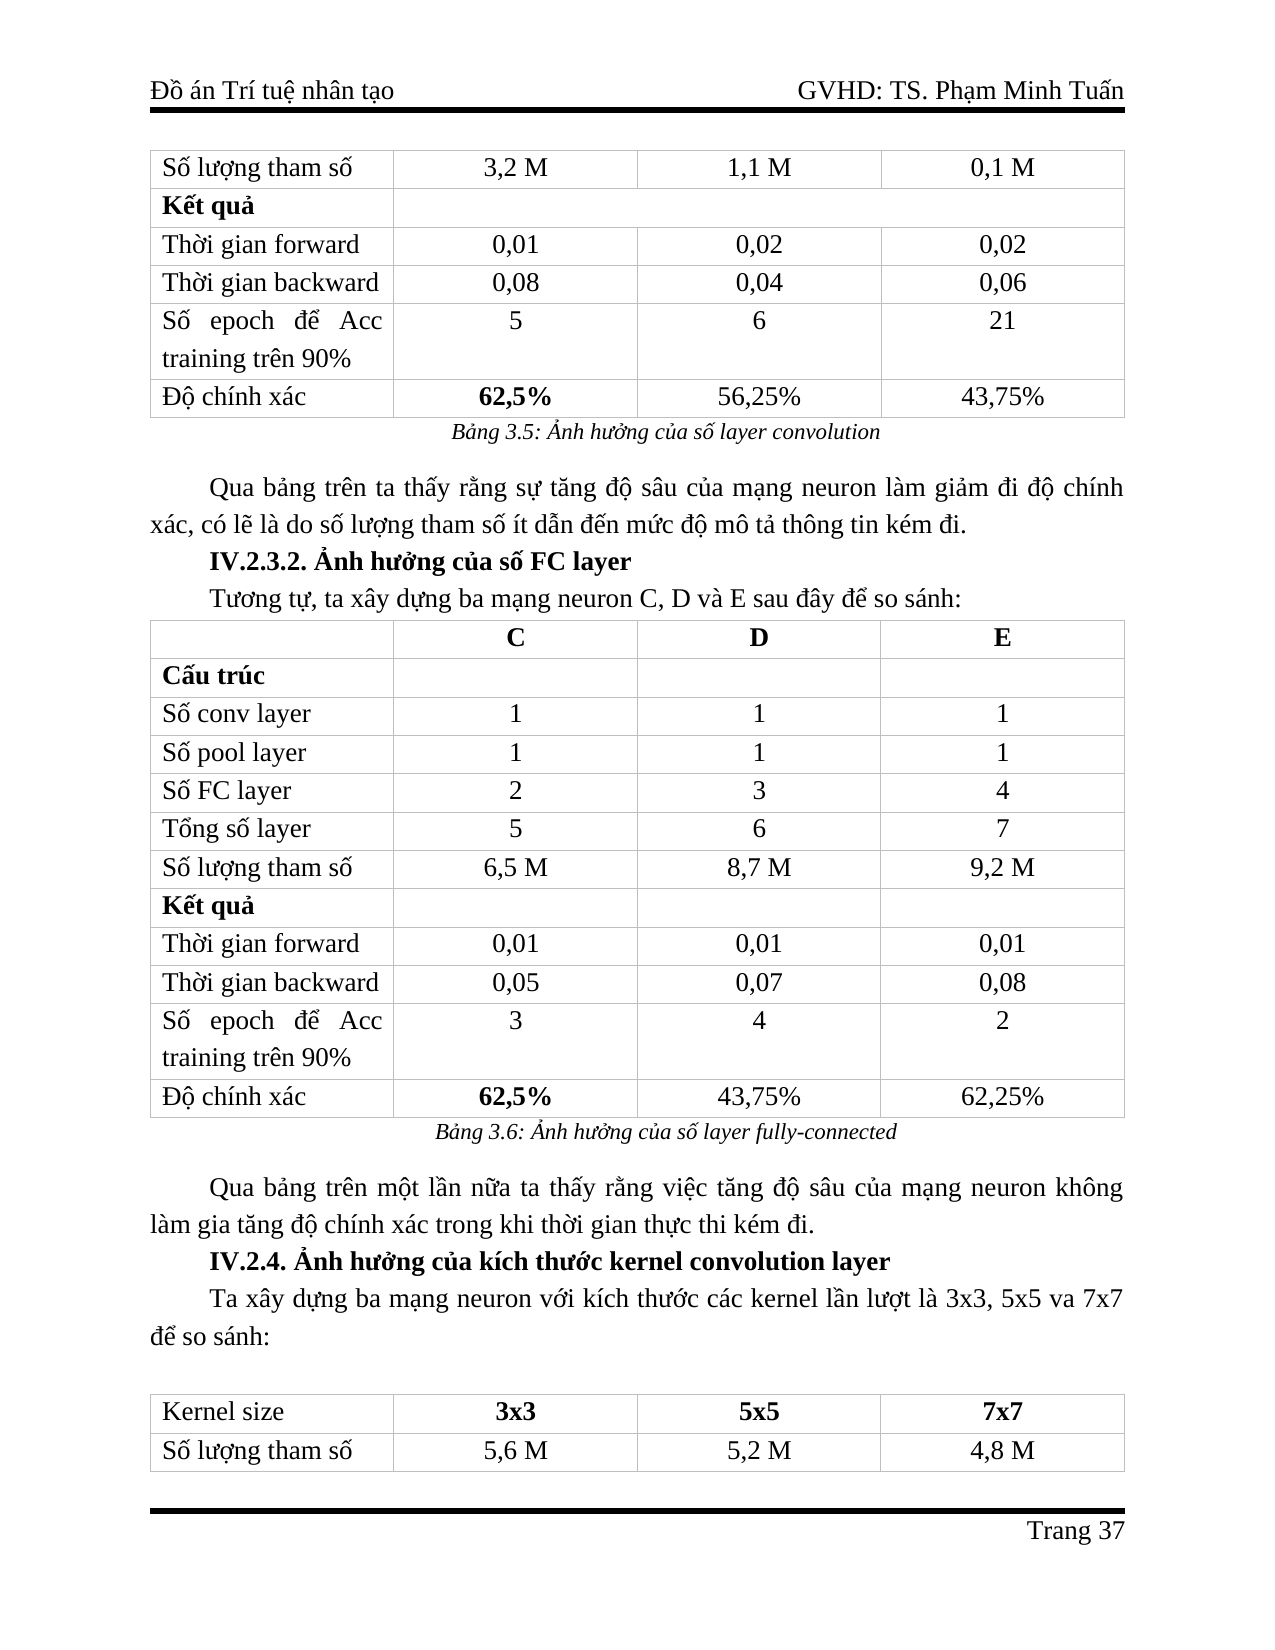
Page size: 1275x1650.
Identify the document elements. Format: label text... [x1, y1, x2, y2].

table_cell 9,2 M [881, 851, 1124, 888]
table_cell Số epoch để Acc training trên 90% [151, 304, 393, 379]
table_cell 56,25% [638, 380, 881, 417]
table_header Kernel size [151, 1395, 393, 1433]
table_cell 0,02 [882, 228, 1124, 265]
table_cell Số epoch để Acc training trên 90% [151, 1004, 393, 1079]
table_cell 62,25% [881, 1080, 1124, 1117]
table_header 7x7 [881, 1395, 1124, 1433]
table_cell Số FC layer [151, 774, 393, 812]
table_cell 0,05 [394, 966, 637, 1003]
table_cell 6 [638, 304, 881, 379]
table_cell 0,01 [638, 928, 880, 965]
table_cell Tổng số layer [151, 813, 393, 850]
table_cell 1 [881, 736, 1124, 773]
table_cell Thời gian backward [151, 966, 393, 1003]
table_cell 6,5 M [394, 851, 637, 888]
table_cell 5 [394, 813, 637, 850]
table_cell Số lượng tham số [151, 851, 393, 888]
text Qua bảng trên một lần nữa ta thấy rằng việc tăng độ sâu của mạng neuron không làm gia tăng độ chính xác trong khi thời gian thực thi kém đi. [150, 1171, 1125, 1239]
table_cell 43,75% [638, 1080, 880, 1117]
table_cell 7 [881, 813, 1124, 850]
table_cell 4,8 M [881, 1434, 1124, 1471]
table_cell [394, 659, 637, 697]
table_cell 0,1 M [882, 151, 1124, 188]
subtitle Ảnh hưởng của số FC layer [150, 545, 1125, 576]
table_header D [638, 621, 880, 658]
table_cell 0,01 [394, 228, 637, 265]
table_cell Thời gian forward [151, 928, 393, 965]
table_cell Độ chính xác [151, 1080, 393, 1117]
table_cell 0,01 [881, 928, 1124, 965]
table_cell 0,07 [638, 966, 880, 1003]
table_cell 1 [638, 736, 880, 773]
table_cell Số conv layer [151, 698, 393, 735]
subtitle Ảnh hưởng của kích thước kernel convolution layer [150, 1245, 1125, 1276]
table_cell Số pool layer [151, 736, 393, 773]
table_cell 2 [394, 774, 637, 812]
table_cell 5,6 M [394, 1434, 637, 1471]
table_cell 5,2 M [638, 1434, 880, 1471]
table_cell 1 [638, 698, 880, 735]
table_cell Kết quả [151, 889, 393, 927]
table_cell Thời gian forward [151, 228, 393, 265]
table_cell 1 [881, 698, 1124, 735]
table_cell 0,08 [881, 966, 1124, 1003]
table_cell Kết quả [151, 189, 393, 227]
table_header 5x5 [638, 1395, 880, 1433]
table_cell 62,5% [394, 380, 637, 417]
table_cell Cấu trúc [151, 659, 393, 697]
table_cell [881, 659, 1124, 697]
table_cell 2 [881, 1004, 1124, 1079]
table_cell 62,5% [394, 1080, 637, 1117]
table_cell [638, 889, 880, 927]
table_cell 0,06 [882, 266, 1124, 303]
table_cell 0,02 [638, 228, 881, 265]
text Tương tự, ta xây dựng ba mạng neuron C, D và E sau đây để so sánh: [150, 583, 1125, 614]
table_cell Số lượng tham số [151, 151, 393, 188]
table_cell Số lượng tham số [151, 1434, 393, 1471]
table_cell 5 [394, 304, 637, 379]
table_cell 8,7 M [638, 851, 880, 888]
table_cell 0,08 [394, 266, 637, 303]
table_cell [394, 889, 637, 927]
table_cell 4 [638, 1004, 880, 1079]
table_header C [394, 621, 637, 658]
table_cell [881, 889, 1124, 927]
text Qua bảng trên ta thấy rằng sự tăng độ sâu của mạng neuron làm giảm đi độ chính xác, có lẽ là do số lượng tham số ít dẫn đến mức độ mô tả thông tin kém đi. [150, 471, 1125, 539]
table_cell 3 [394, 1004, 637, 1079]
table_cell Độ chính xác [151, 380, 393, 417]
table_header E [881, 621, 1124, 658]
table_cell 0,01 [394, 928, 637, 965]
table_cell 4 [881, 774, 1124, 812]
table_cell 1 [394, 698, 637, 735]
table_cell [394, 189, 1124, 227]
table_cell [638, 659, 880, 697]
table_header 3x3 [394, 1395, 637, 1433]
table_cell 3 [638, 774, 880, 812]
table_cell 1 [394, 736, 637, 773]
table_cell 3,2 M [394, 151, 637, 188]
table_header [151, 621, 393, 658]
table_cell 6 [638, 813, 880, 850]
table_cell 1,1 M [638, 151, 881, 188]
table_cell 43,75% [882, 380, 1124, 417]
text Ta xây dựng ba mạng neuron với kích thước các kernel lần lượt là 3x3, 5x5 va 7x7 để so sánh: [150, 1282, 1125, 1351]
table_cell 0,04 [638, 266, 881, 303]
table_cell 21 [882, 304, 1124, 379]
table_cell Thời gian backward [151, 266, 393, 303]
